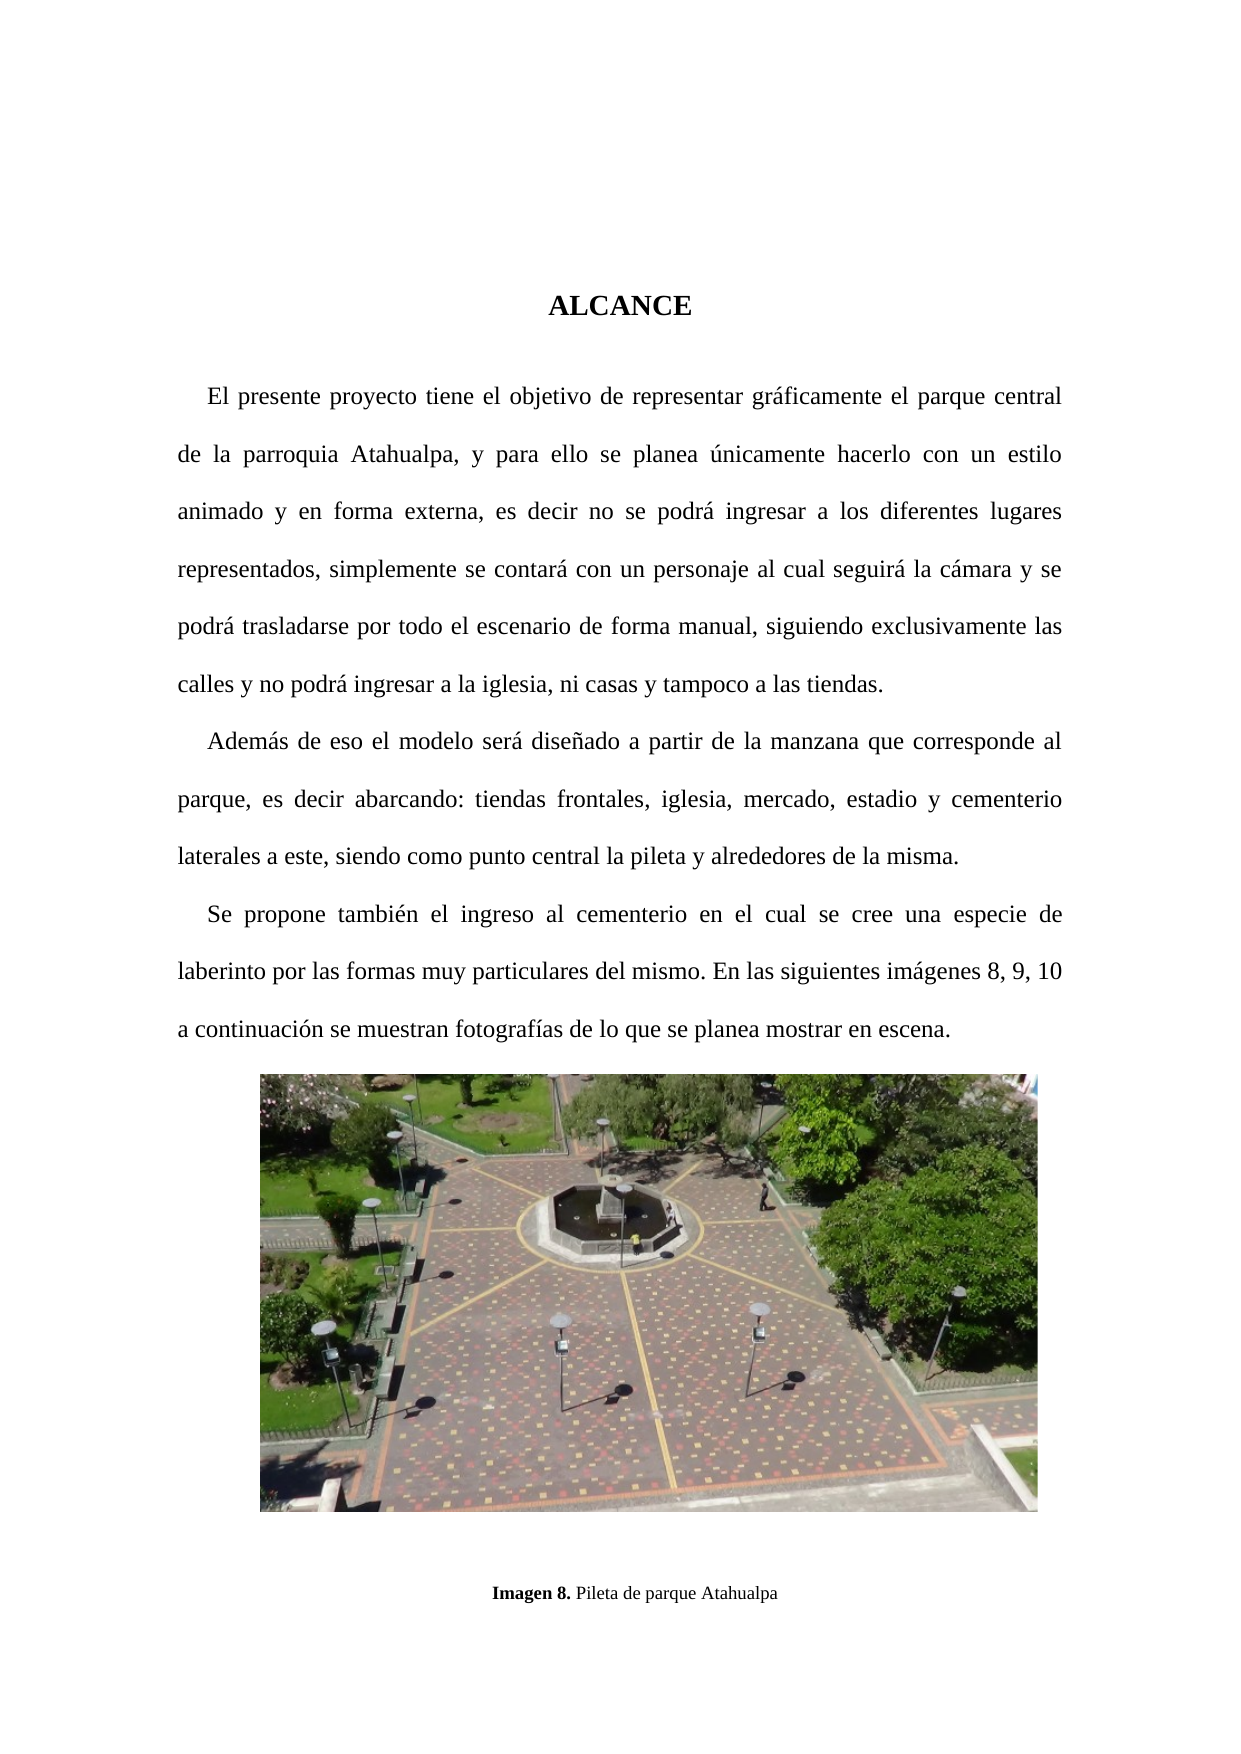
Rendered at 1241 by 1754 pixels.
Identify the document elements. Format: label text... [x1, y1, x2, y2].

subtitle ALCANCE [177, 288, 1063, 321]
text El presente proyecto tiene el objetivo de representar gráficamente el parque central de la parroquia Atahualpa, y para ello se planea únicamente hacerlo con un estilo animado y en forma externa, es decir no se podrá ingresar a los diferentes lugares representados, simplemente se contará con un personaje al cual seguirá la cámara y se podrá trasladarse por todo el escenario de forma manual, siguiendo exclusivamente las calles y no podrá ingresar a la iglesia, ni casas y tampoco a las tiendas. [177, 381, 1063, 697]
picture [260, 1074, 1038, 1512]
text Se propone también el ingreso al cementerio en el cual se cree una especie de laberinto por las formas muy particulares del mismo. En las siguientes imágenes 8, 9, 10 a continuación se muestran fotografías de lo que se planea mostrar en escena. [177, 899, 1063, 1042]
text Imagen 8. Pileta de parque Atahualpa [177, 1531, 1063, 1603]
text Además de eso el modelo será diseñado a partir de la manzana que corresponde al parque, es decir abarcando: tiendas frontales, iglesia, mercado, estadio y cementerio laterales a este, siendo como punto central la pileta y alrededores de la misma. [177, 726, 1063, 870]
